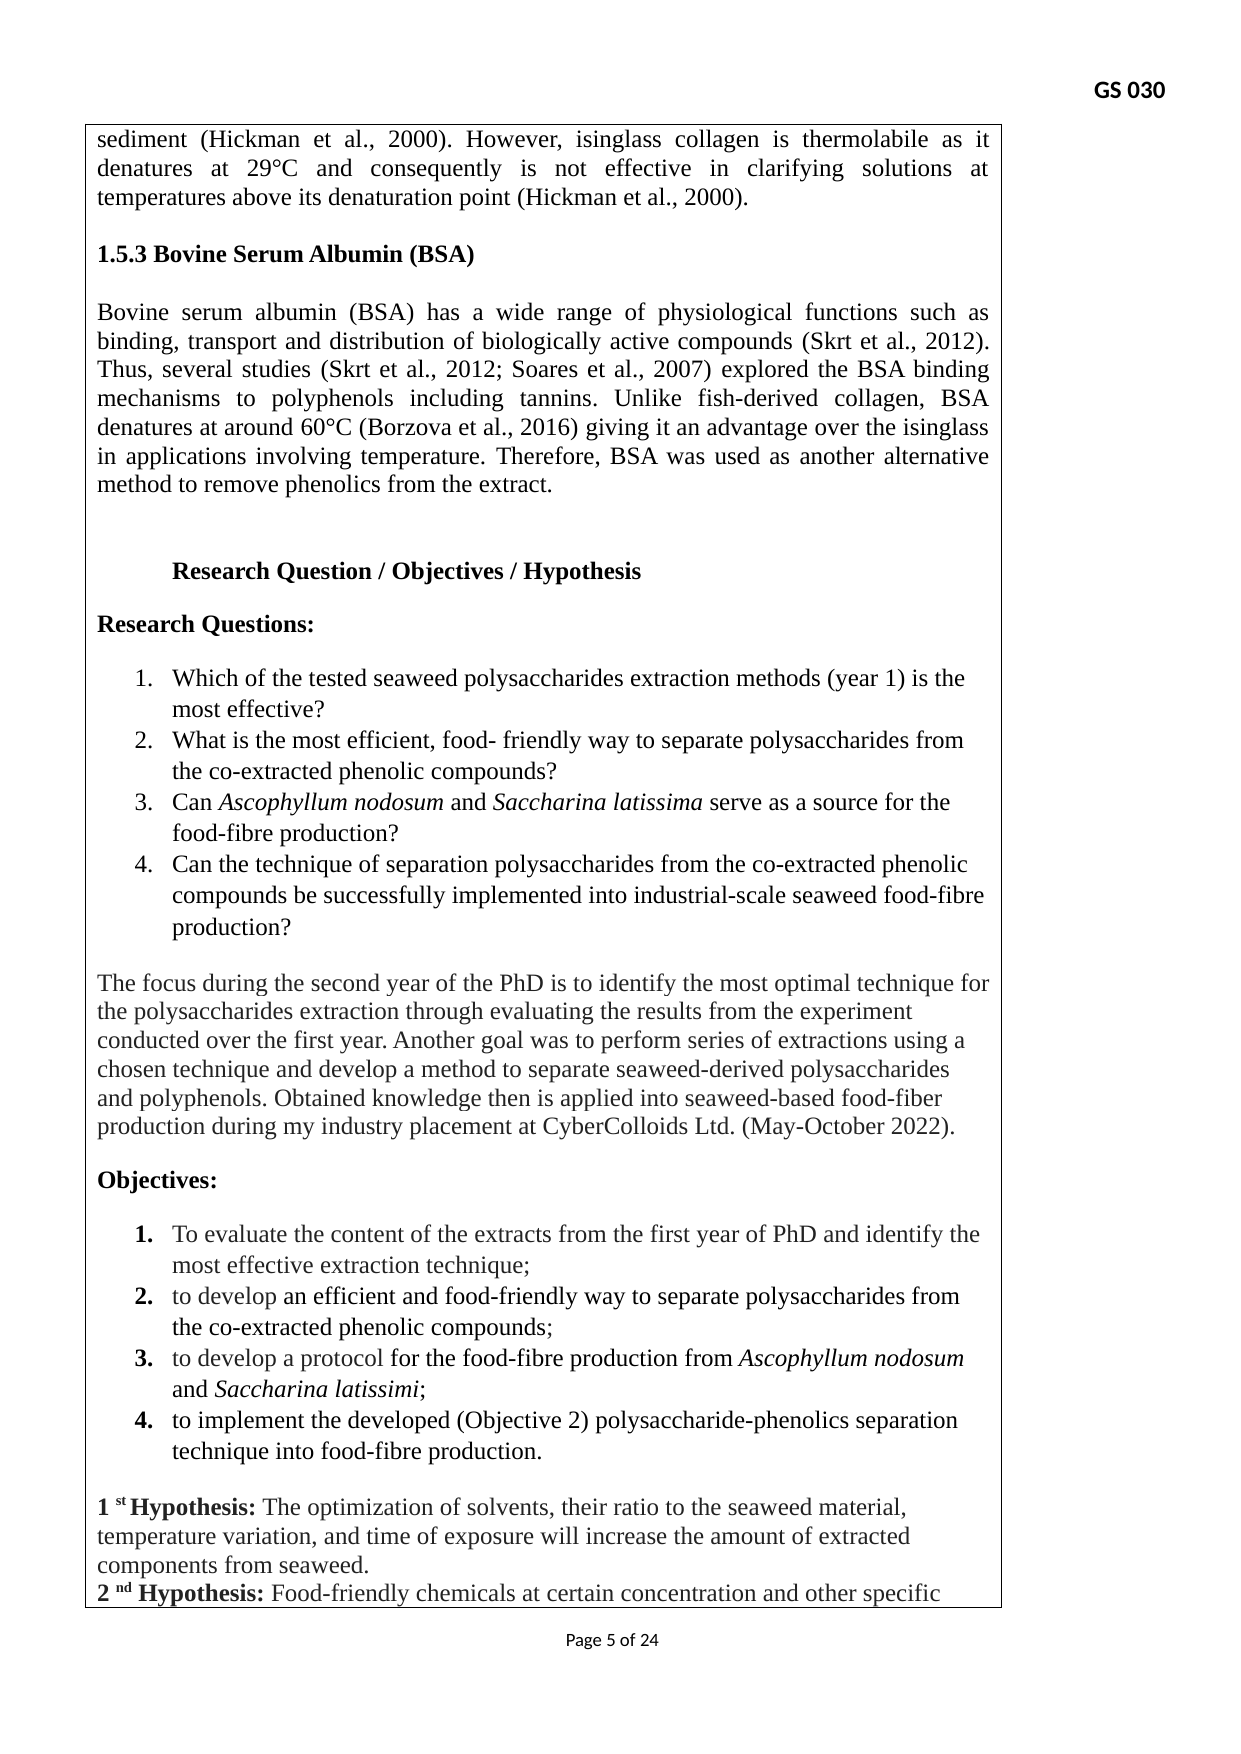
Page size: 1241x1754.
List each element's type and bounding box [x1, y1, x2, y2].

table_header [86, 125, 1001, 1607]
